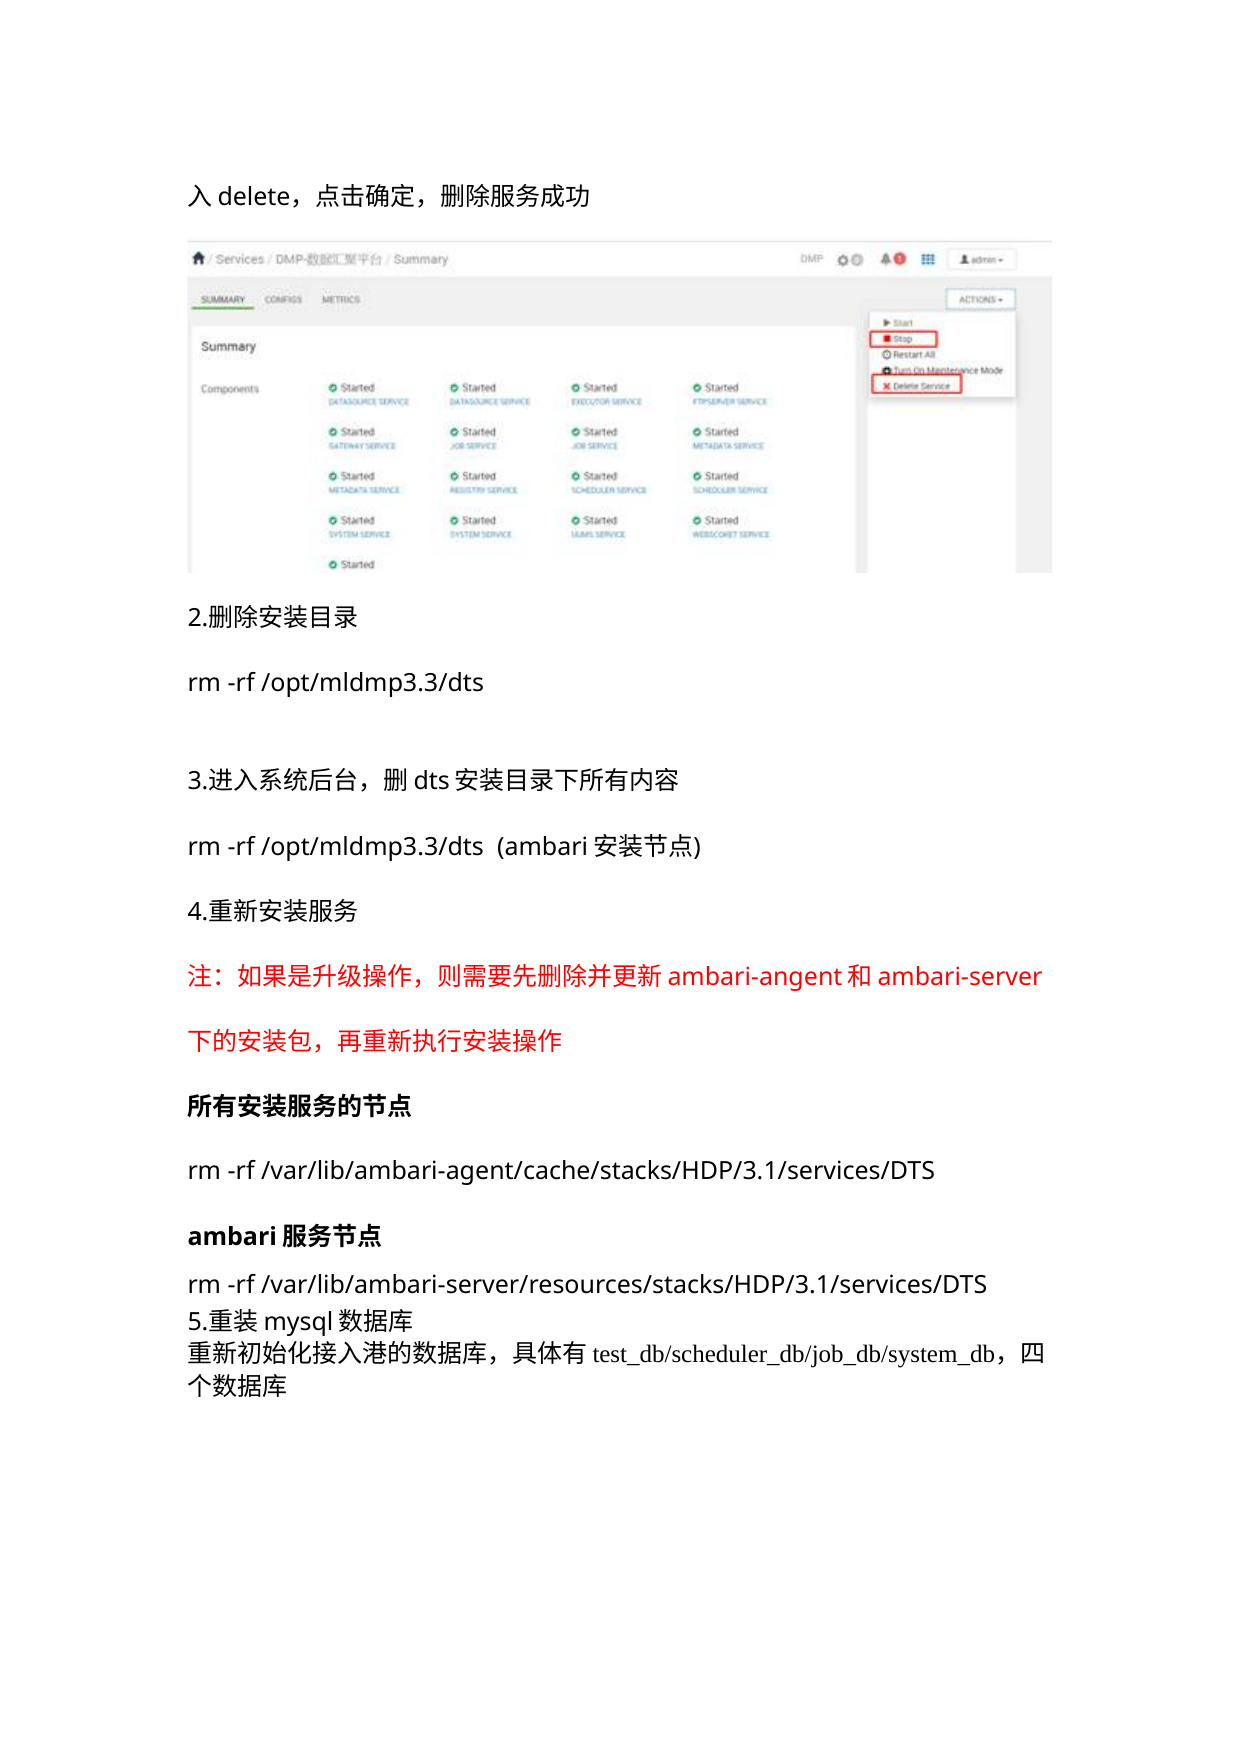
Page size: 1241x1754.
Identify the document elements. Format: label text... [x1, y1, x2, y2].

picture [187, 238, 1053, 573]
text rm -rf /opt/mldmp3.3/dts [187, 649, 1053, 714]
text 2.删除安装目录 [187, 584, 1053, 649]
text 5.重装mysql数据库 [187, 1301, 1053, 1337]
text rm -rf /opt/mldmp3.3/dts (ambari安装节点) [187, 812, 1053, 877]
text rm -rf /var/lib/ambari-server/resources/stacks/HDP/3.1/services/DTS [187, 1267, 1053, 1301]
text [187, 162, 1053, 227]
text 3.进入系统后台，删dts安装目录下所有内容 [187, 747, 1053, 812]
text 注：如果是升级操作，则需要先删除并更新ambari-angent和ambari-server下的安装包，再重新执行安装操作 [187, 942, 1053, 1072]
text ambari服务节点 [187, 1202, 1053, 1267]
text 4.重新安装服务 [187, 877, 1053, 942]
text rm -rf /var/lib/ambari-agent/cache/stacks/HDP/3.1/services/DTS [187, 1137, 1053, 1202]
text 所有安装服务的节点 [187, 1072, 1053, 1137]
text 重新初始化接入港的数据库，具体有test_db/scheduler_db/job_db/system_db，四个数据库 [187, 1337, 1053, 1402]
